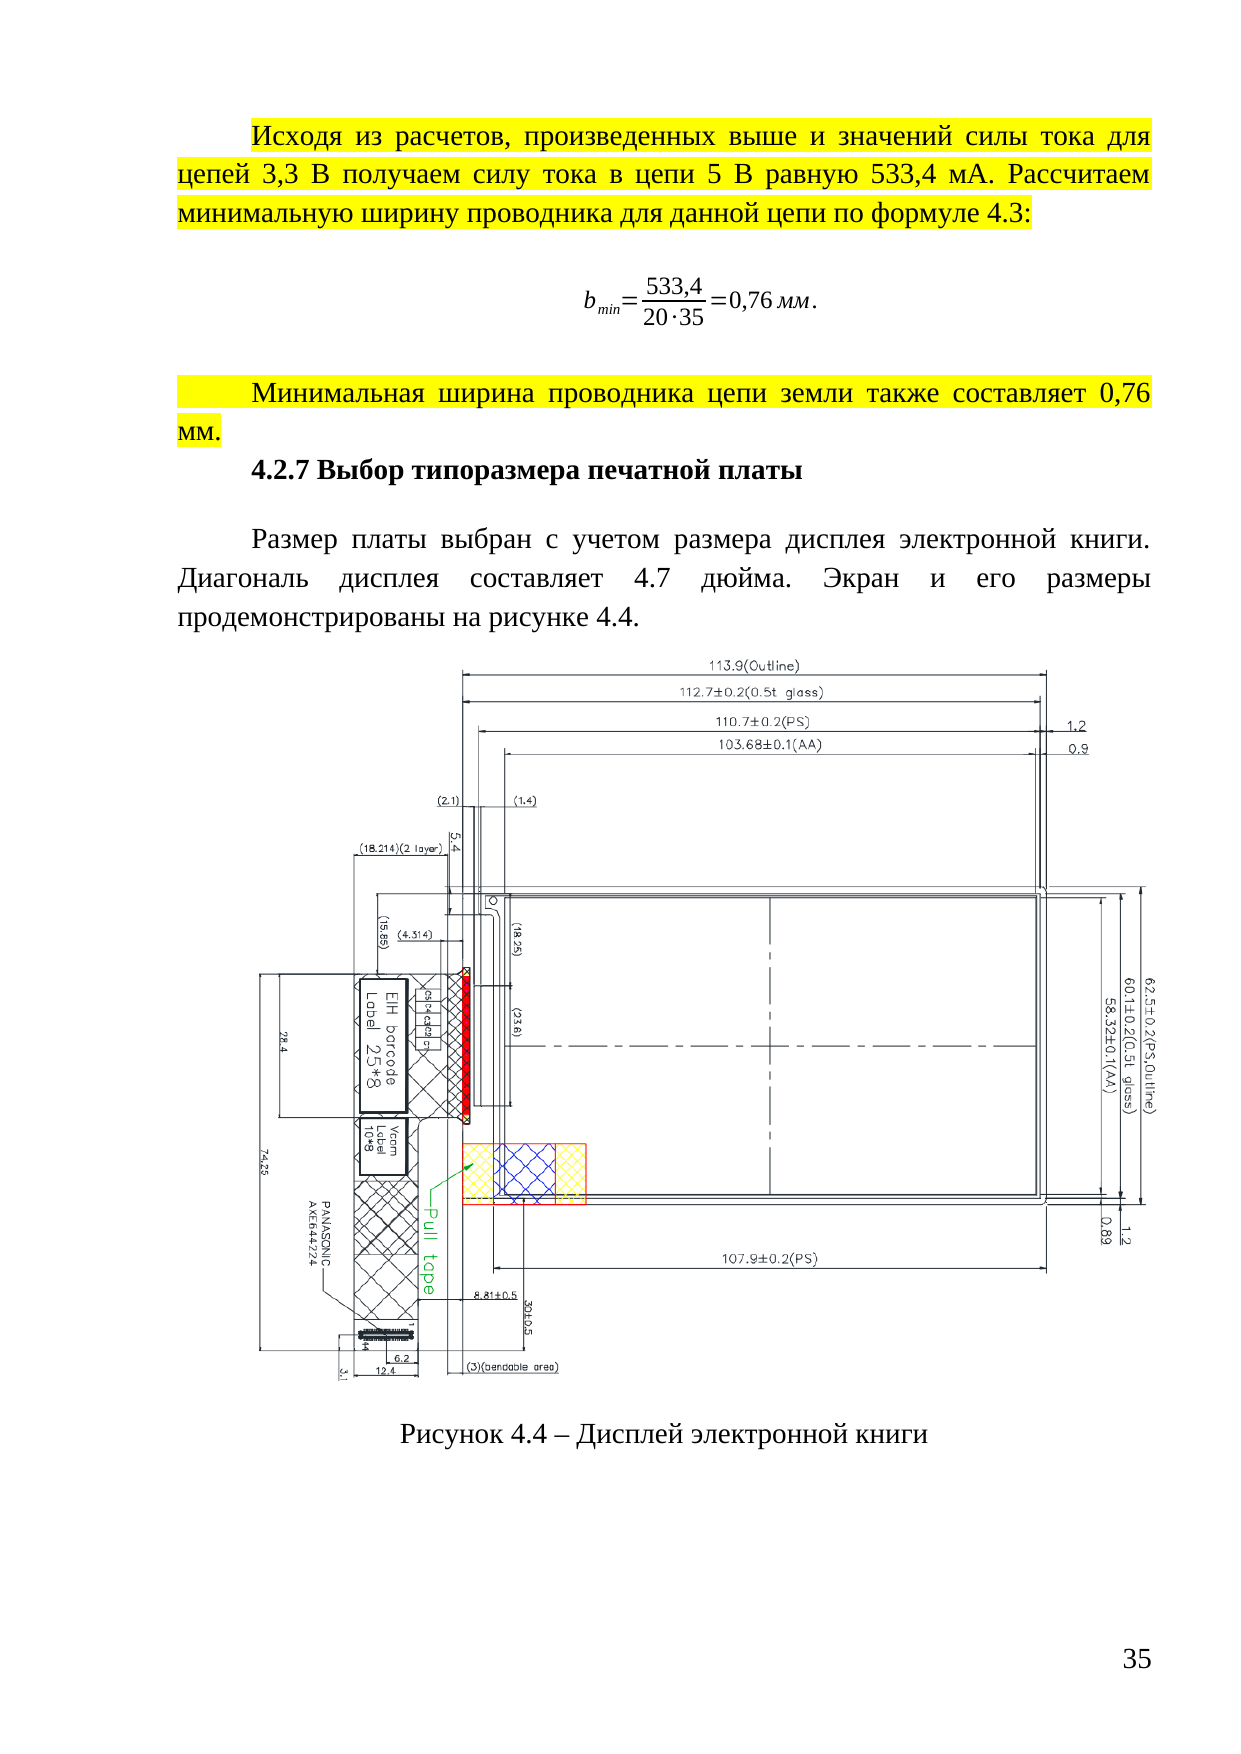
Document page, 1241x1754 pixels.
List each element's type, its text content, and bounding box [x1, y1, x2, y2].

text Минимальная ширина проводника цепи земли также составляет 0,76 мм. [177, 408, 1152, 447]
table_header Рисунок 4.4 – Дисплей электронной книги [177, 1392, 1151, 1455]
picture [251, 637, 1226, 1387]
text Размер платы выбран с учетом размера дисплея электронной книги. Диагональ дисплея составляет 4.7 дюйма. Экран и его размеры продемонстрированы на рисунке 4.4. [177, 522, 1152, 632]
subtitle Выбор типоразмера печатной платы [251, 452, 1152, 485]
text Исходя из расчетов, произведенных выше и значений силы тока для цепей 3,3 В получаем силу тока в цепи 5 В равную 533,4 мА. Рассчитаем минимальную ширину проводника для данной цепи по формуле 4.3: [177, 118, 1152, 157]
text Исходя из расчетов, произведенных выше и значений силы тока для цепей 3,3 В получаем силу тока в цепи 5 В равную 533,4 мА. Рассчитаем минимальную ширину проводника для данной цепи по формуле 4.3: [177, 190, 1152, 229]
